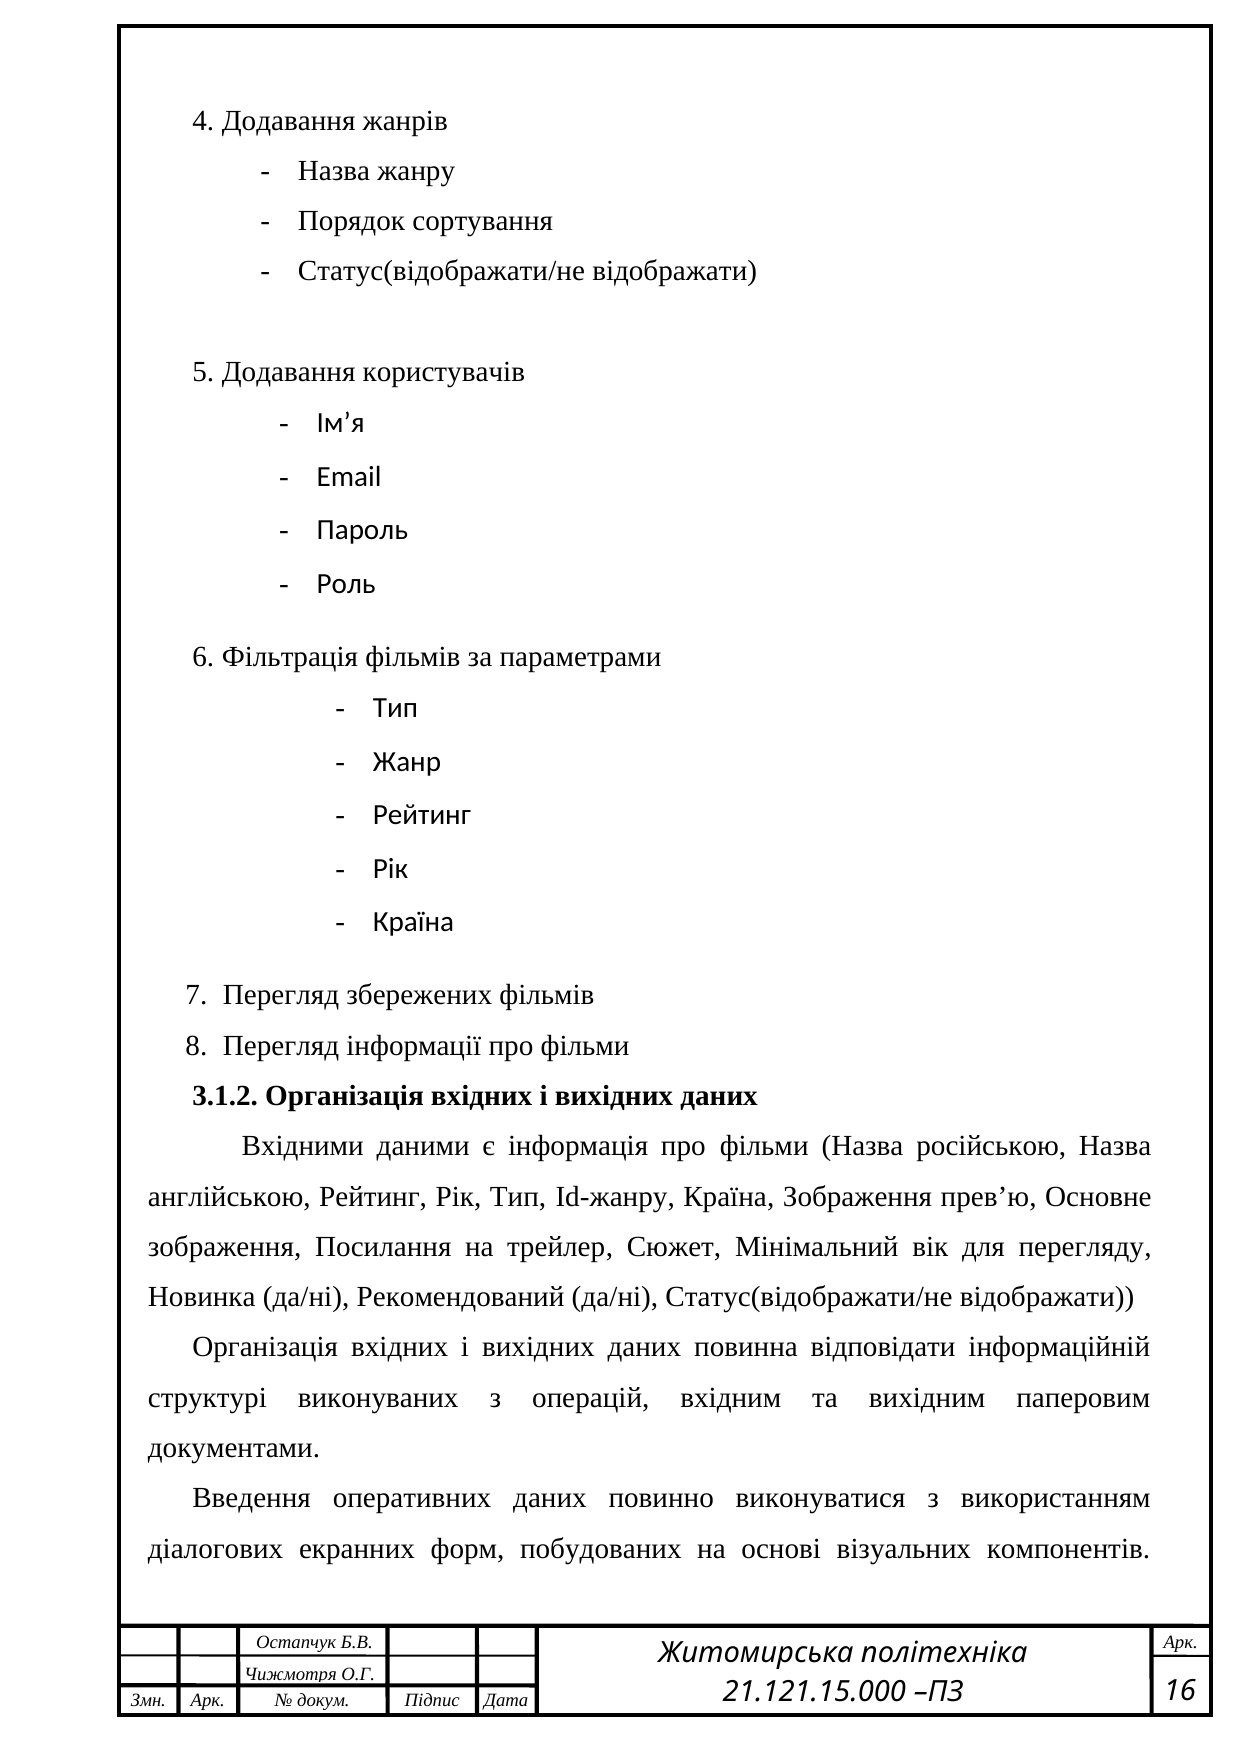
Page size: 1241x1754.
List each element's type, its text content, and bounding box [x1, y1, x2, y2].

list Порядок сортування [260, 203, 1152, 237]
list Назва жанру [260, 153, 1152, 186]
list Роль [279, 565, 1152, 600]
list Жанр [335, 743, 1152, 778]
list Пароль [279, 511, 1152, 547]
list Рік [335, 850, 1152, 885]
text 3.1.2. Організація вхідних і вихідних даних [148, 1078, 1152, 1112]
list Перегляд збережених фільмів [185, 977, 1152, 1011]
text Організація вхідних і вихідних даних повинна відповідати інформаційній структурі виконуваних з операцій, вхідним та вихідним паперовим документами. [148, 1329, 1152, 1464]
text Вхідними даними є інформація про фільми (Назва російською, Назва англійською, Рейтинг, Рік, Тип, Id-жанру, Країна, Зображення прев’ю, Основне зображення, Посилання на трейлер, Сюжет, Мінімальний вік для перегляду, Новинка (да/ні), Рекомендований (да/ні), Статус(відображати/не відображати)) [148, 1128, 1152, 1313]
list Тип [335, 689, 1152, 725]
list Фільтрація фільмів за параметрами [148, 639, 1152, 673]
list Ім’я [279, 404, 1152, 440]
list Email [279, 458, 1152, 493]
list Перегляд інформації про фільми [185, 1028, 1152, 1061]
list Додавання користувачів [148, 354, 1152, 388]
list Додавання жанрів [148, 103, 1152, 136]
list Країна [335, 903, 1152, 939]
list Статус(відображати/не відображати) [260, 253, 1152, 287]
list Рейтинг [335, 796, 1152, 832]
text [148, 1481, 1152, 1564]
